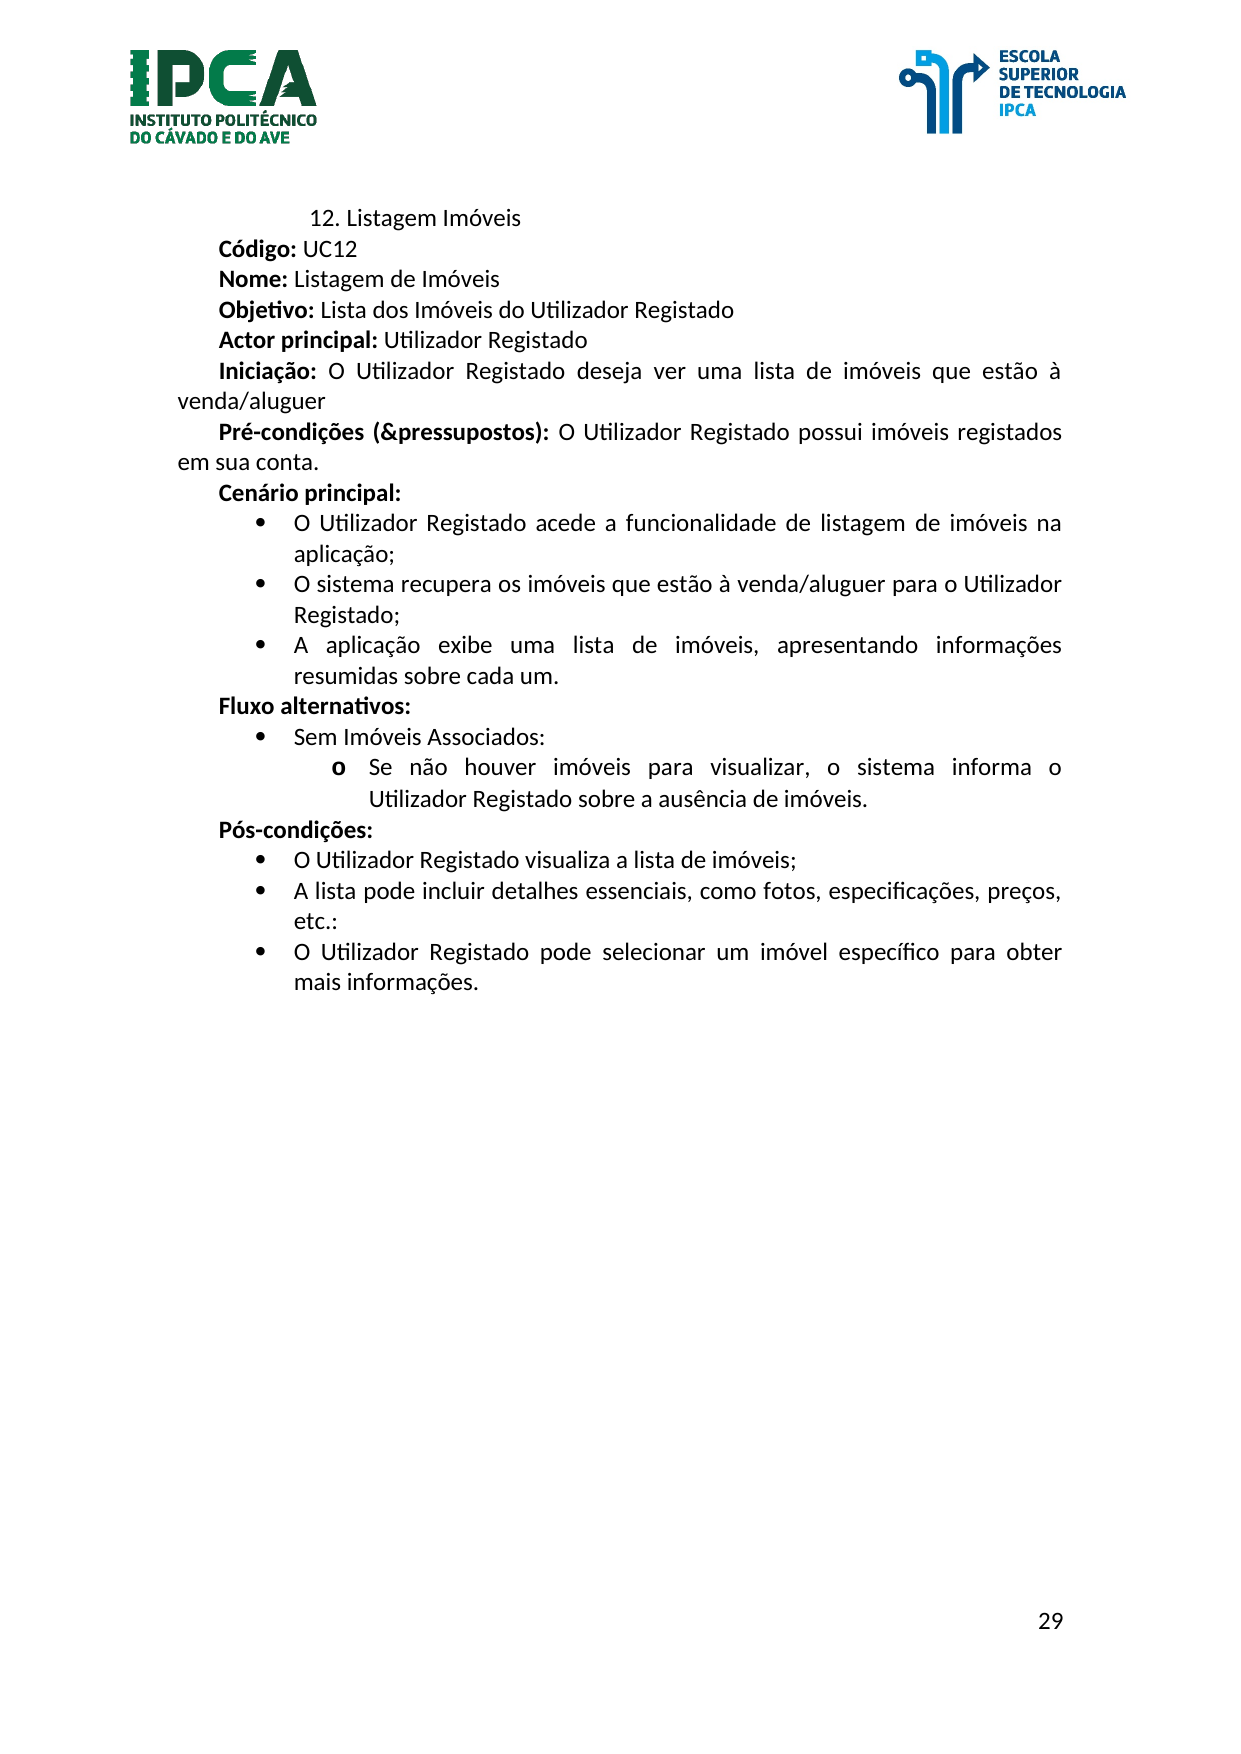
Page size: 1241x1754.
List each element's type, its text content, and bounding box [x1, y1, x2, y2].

list Listagem Imóveis [309, 202, 1063, 233]
text Nome: Listagem de Imóveis [177, 263, 1063, 294]
list O sistema recupera os imóveis que estão à venda/aluguer para o Utilizador Registado; [256, 568, 1063, 629]
text Iniciação: O Utilizador Registado deseja ver uma lista de imóveis que estão à venda/aluguer [177, 355, 1063, 416]
list A lista pode incluir detalhes essenciais, como fotos, especificações, preços, etc.: [256, 875, 1063, 936]
list A aplicação exibe uma lista de imóveis, apresentando informações resumidas sobre cada um. [256, 629, 1063, 691]
text Actor principal: Utilizador Registado [177, 324, 1063, 355]
list O Utilizador Registado acede a funcionalidade de listagem de imóveis na aplicação; [256, 507, 1063, 568]
picture [896, 46, 1132, 138]
text Fluxo alternativos: [177, 691, 1063, 721]
list Sem Imóveis Associados: [256, 721, 1063, 752]
text Pré-condições (&pressupostos): O Utilizador Registado possui imóveis registados em sua conta. [177, 416, 1063, 477]
picture [126, 46, 318, 144]
text Código: UC12 [177, 233, 1063, 263]
text Cenário principal: [177, 477, 1063, 507]
text Objetivo: Lista dos Imóveis do Utilizador Registado [177, 294, 1063, 324]
text Pós-condições: [177, 814, 1063, 844]
list Se não houver imóveis para visualizar, o sistema informa o Utilizador Registado sobre a ausência de imóveis. [331, 752, 1063, 814]
list O Utilizador Registado visualiza a lista de imóveis; [256, 844, 1063, 875]
list O Utilizador Registado pode selecionar um imóvel específico para obter mais informações. [256, 936, 1063, 997]
